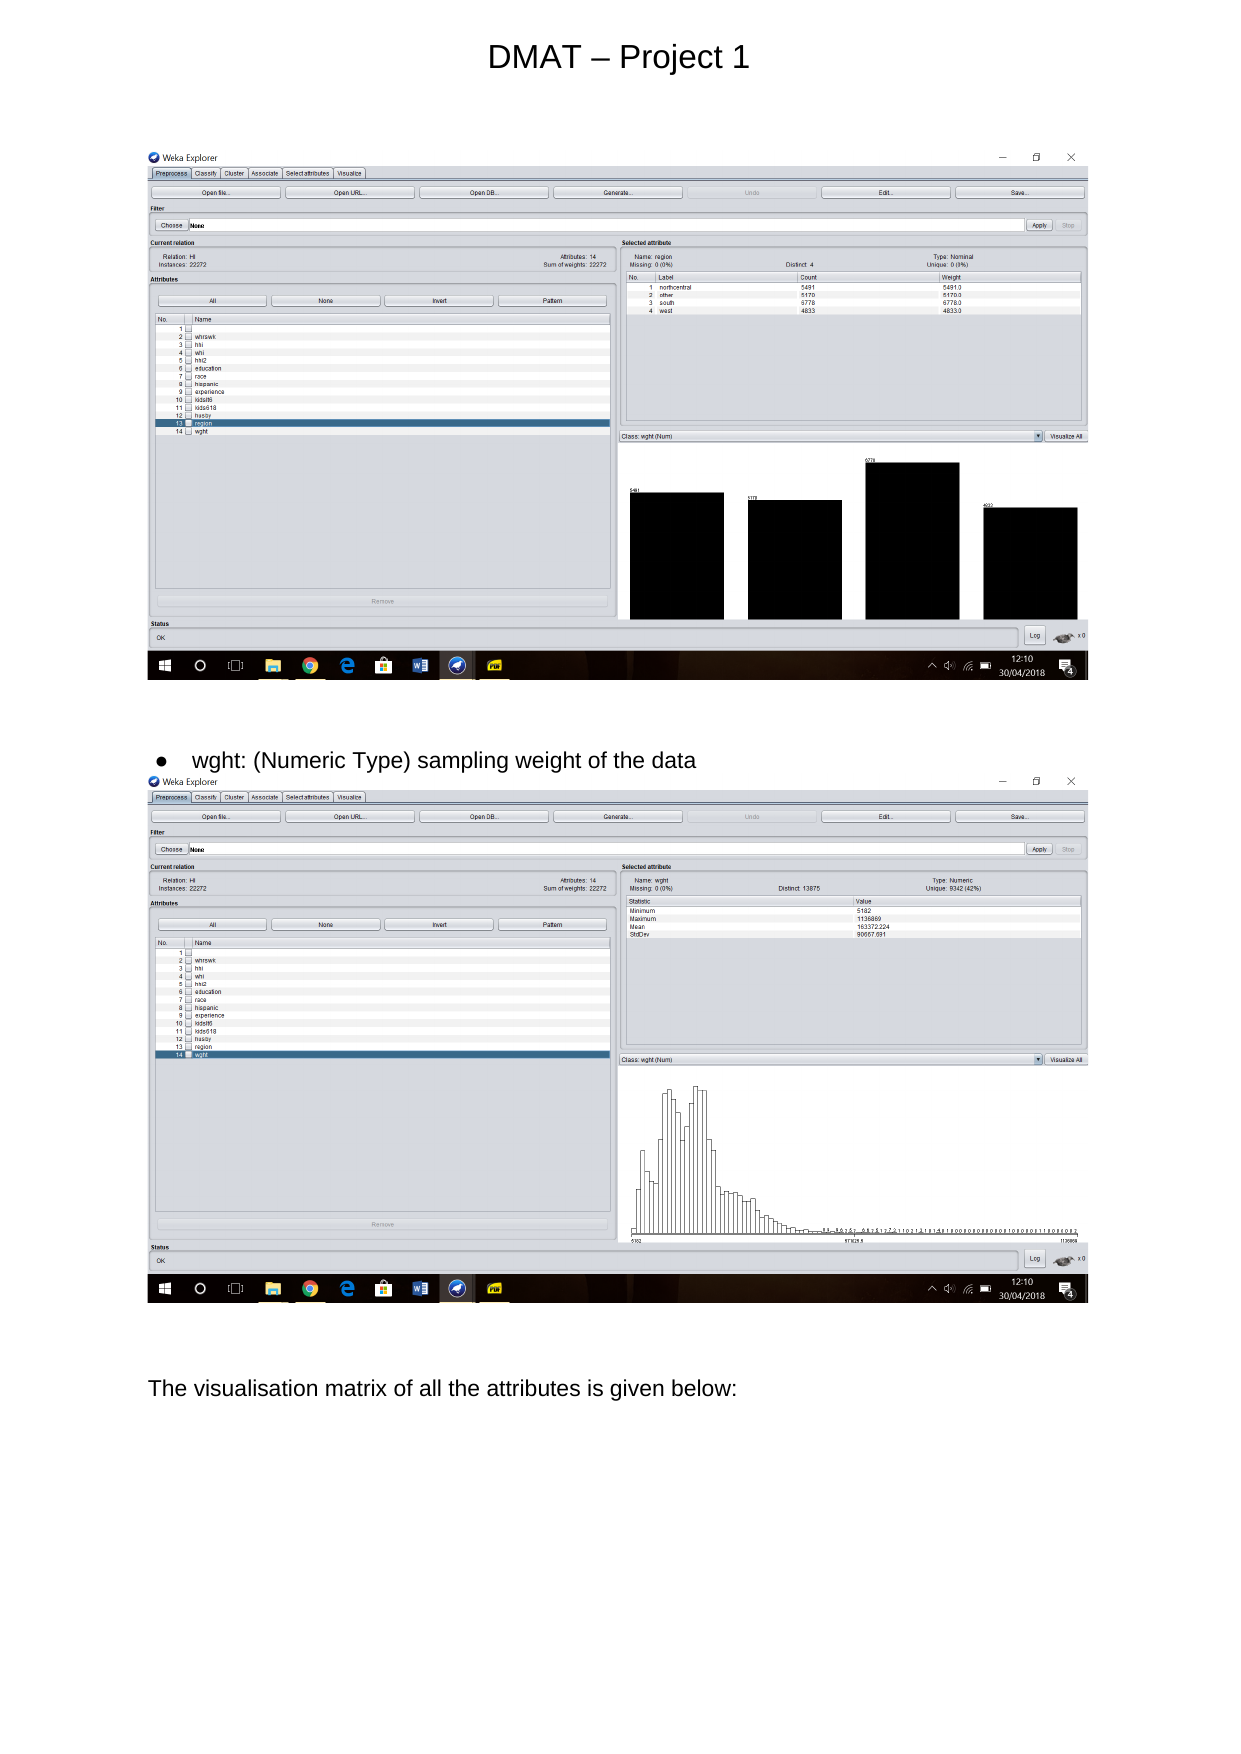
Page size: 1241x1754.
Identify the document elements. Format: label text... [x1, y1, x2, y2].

picture [147, 773, 1089, 1303]
list wght: (Numeric Type) sampling weight of the data [154, 747, 1090, 773]
text The visualisation matrix of all the attributes is given below: [148, 1374, 1090, 1401]
picture [147, 150, 1089, 680]
